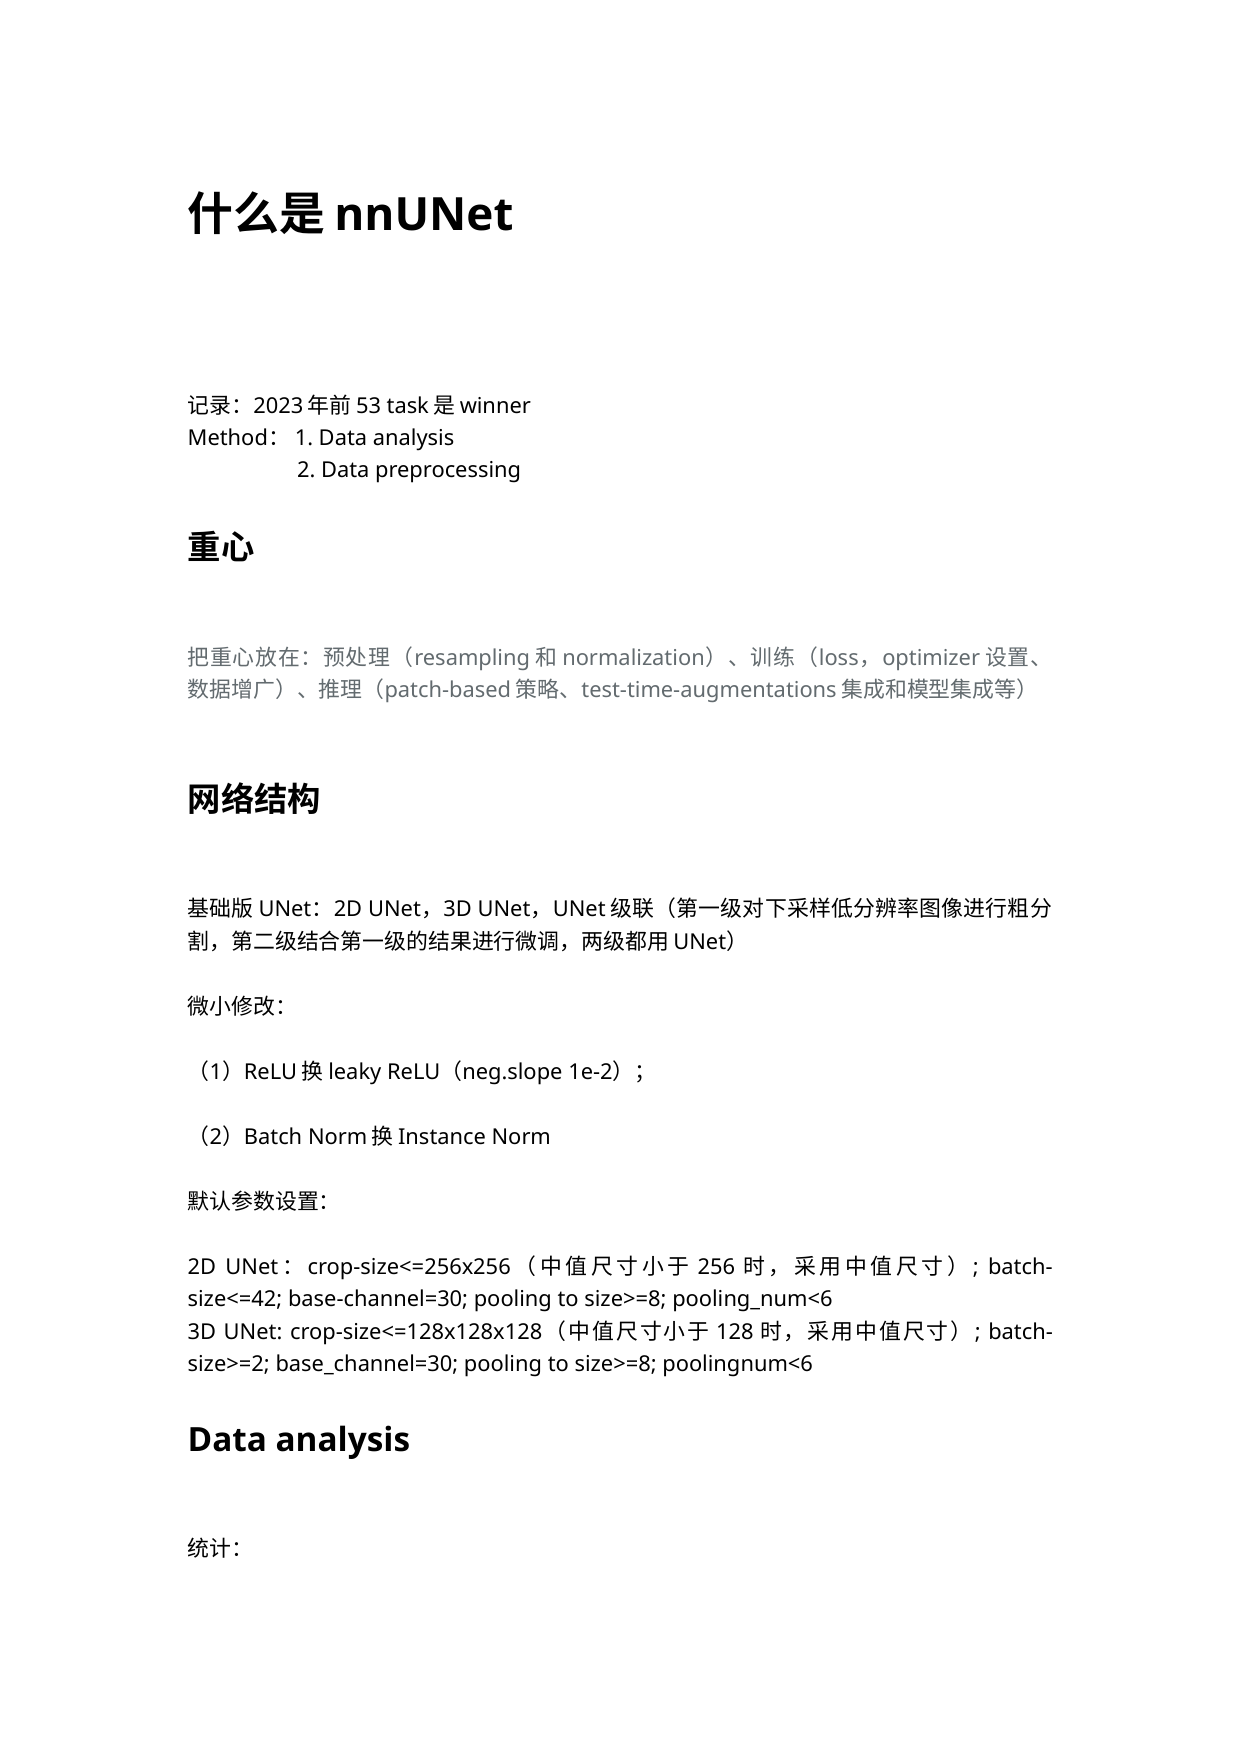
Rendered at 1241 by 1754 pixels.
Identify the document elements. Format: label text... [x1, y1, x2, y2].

text 记录：2023年前53 task是winner [187, 388, 1053, 420]
text 2D UNet：crop-size<=256x256（中值尺寸小于256时，采用中值尺寸）; batch-size<=42; base-channel=30; pooling to size>=8; pooling_num<6 [187, 1249, 1053, 1314]
text 默认参数设置： [187, 1184, 1053, 1216]
text 2. Data preprocessing [275, 453, 1053, 485]
text 统计： [187, 1531, 1053, 1563]
text 3D UNet: crop-size<=128x128x128（中值尺寸小于128时，采用中值尺寸）; batch-size>=2; base_channel=30; pooling to size>=8; poolingnum<6 [187, 1314, 1053, 1379]
text 基础版UNet：2D UNet，3D UNet，UNet级联（第一级对下采样低分辨率图像进行粗分割，第二级结合第一级的结果进行微调，两级都用UNet） [187, 891, 1053, 956]
subtitle Data analysis [187, 1406, 1053, 1471]
subtitle 什么是nnUNet [187, 162, 1053, 259]
subtitle 网络结构 [187, 764, 1053, 829]
text （1）ReLU换 leaky ReLU（neg.slope 1e-2）； [187, 1054, 1053, 1086]
text 把重心放在：预处理（resampling和normalization）、训练（loss，optimizer设置、数据增广）、推理（patch-based策略、test-time-augmentations集成和模型集成等） [187, 639, 1053, 704]
text （2）Batch Norm换Instance Norm [187, 1119, 1053, 1151]
text Method： 1. Data analysis [187, 420, 1053, 453]
subtitle 重心 [187, 512, 1053, 577]
text 微小修改： [187, 989, 1053, 1021]
